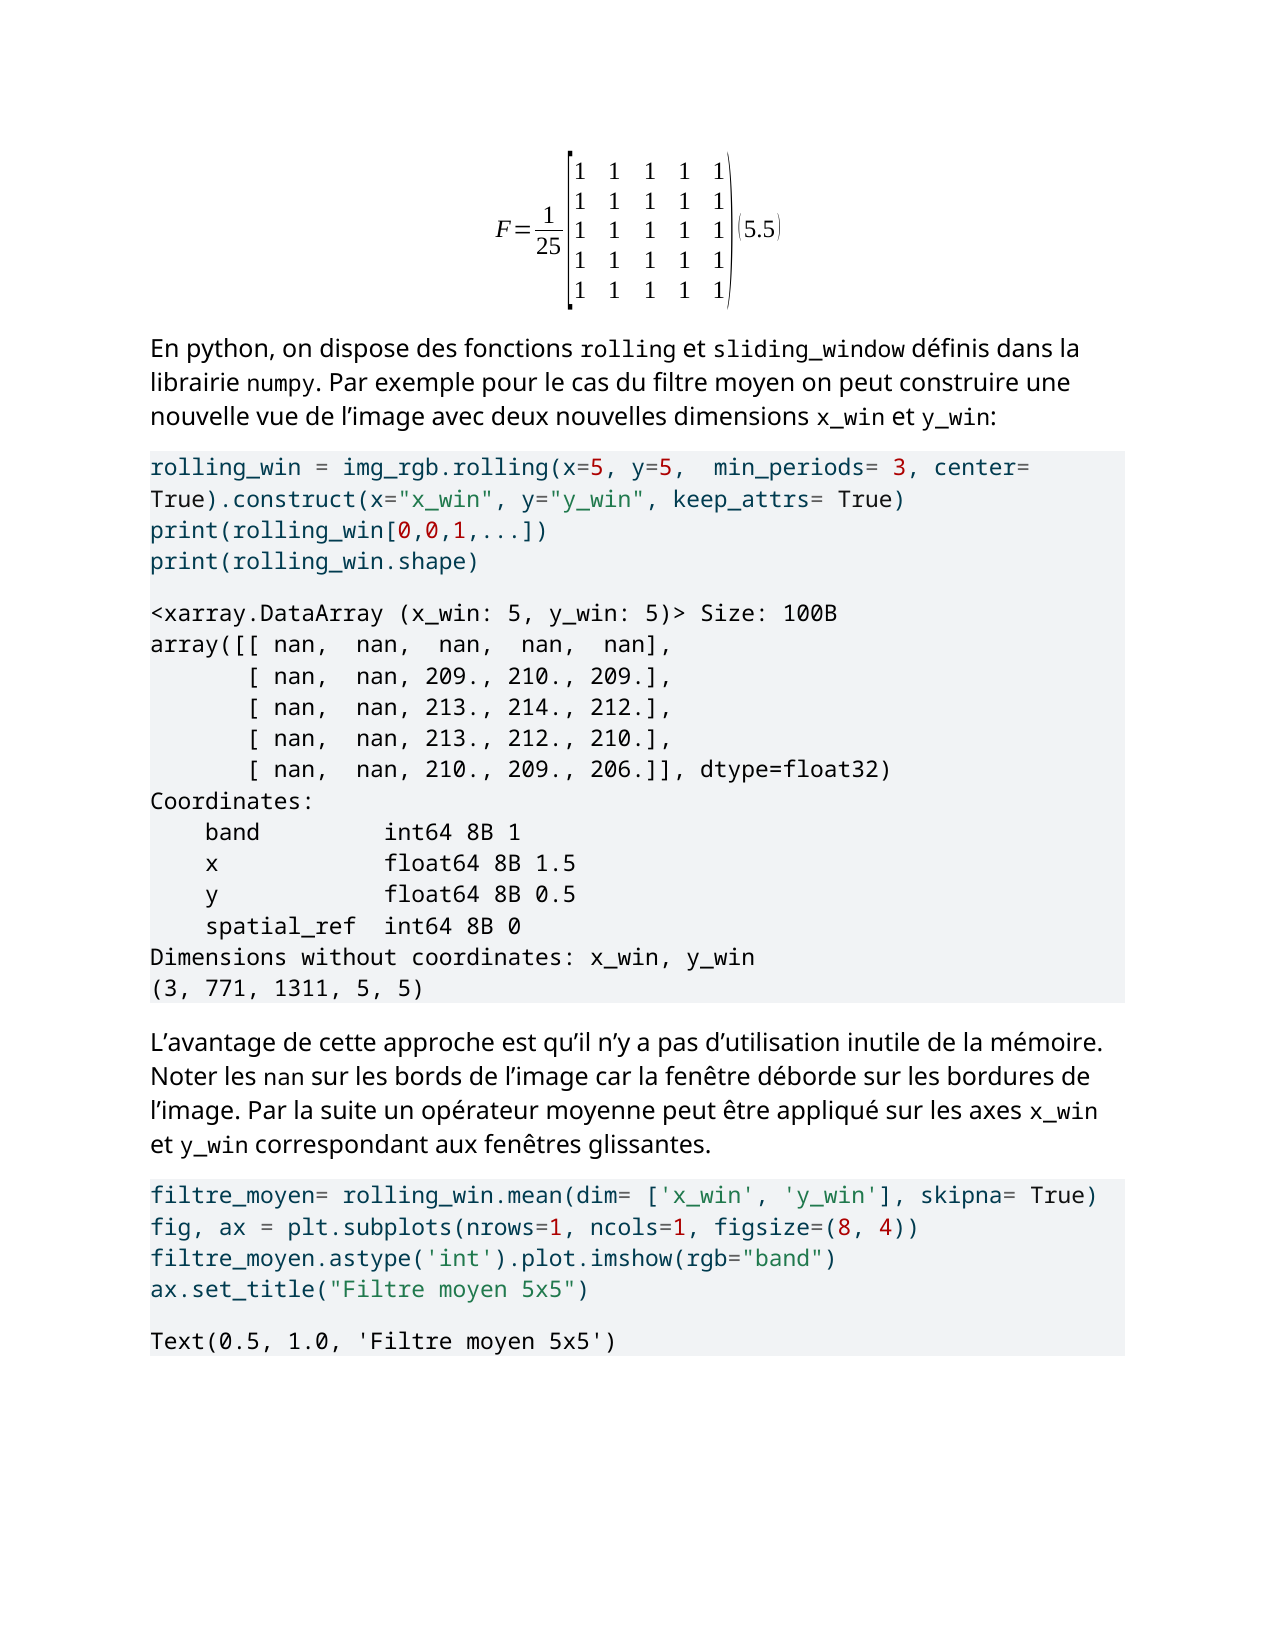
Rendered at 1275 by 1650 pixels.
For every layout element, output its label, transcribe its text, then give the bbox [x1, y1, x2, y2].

text Text(0.5, 1.0, 'Filtre moyen 5x5') [150, 1325, 1125, 1356]
text <xarray.DataArray (x_win: 5, y_win: 5)> Size: 100B array([[ nan, nan, nan, nan, nan], [ nan, nan, 209., 210., 209.], [ nan, nan, 213., 214., 212.], [ nan, nan, 213., 212., 210.], [ nan, nan, 210., 209., 206.]], dtype=float32) Coordinates: band int64 8B 1 x float64 8B 1.5 y float64 8B 0.5 spatial_ref int64 8B 0 Dimensions without coordinates: x_win, y_win (3, 771, 1311, 5, 5) [150, 597, 1125, 1003]
text filtre_moyen= rolling_win.mean(dim= ['x_win', 'y_win'], skipna= True) fig, ax = plt.subplots(nrows=1, ncols=1, figsize=(8, 4)) filtre_moyen.astype('int').plot.imshow(rgb="band") ax.set_title("Filtre moyen 5x5") [590, 1179, 1125, 1304]
text L’avantage de cette approche est qu’il n’y a pas d’utilisation inutile de la mémoire. Noter les nan sur les bords de l’image car la fenêtre déborde sur les bordures de l’image. Par la suite un opérateur moyenne peut être appliqué sur les axes x_win et y_win correspondant aux fenêtres glissantes. [150, 1024, 1125, 1161]
text rolling_win = img_rgb.rolling(x=5, y=5, min_periods= 3, center= True).construct(x="x_win", y="y_win", keep_attrs= True) print(rolling_win[0,0,1,...]) print(rolling_win.shape) [480, 451, 1125, 576]
text En python, on dispose des fonctions rolling et sliding_window définis dans la librairie numpy. Par exemple pour le cas du filtre moyen on peut construire une nouvelle vue de l’image avec deux nouvelles dimensions x_win et y_win: [150, 330, 1125, 433]
